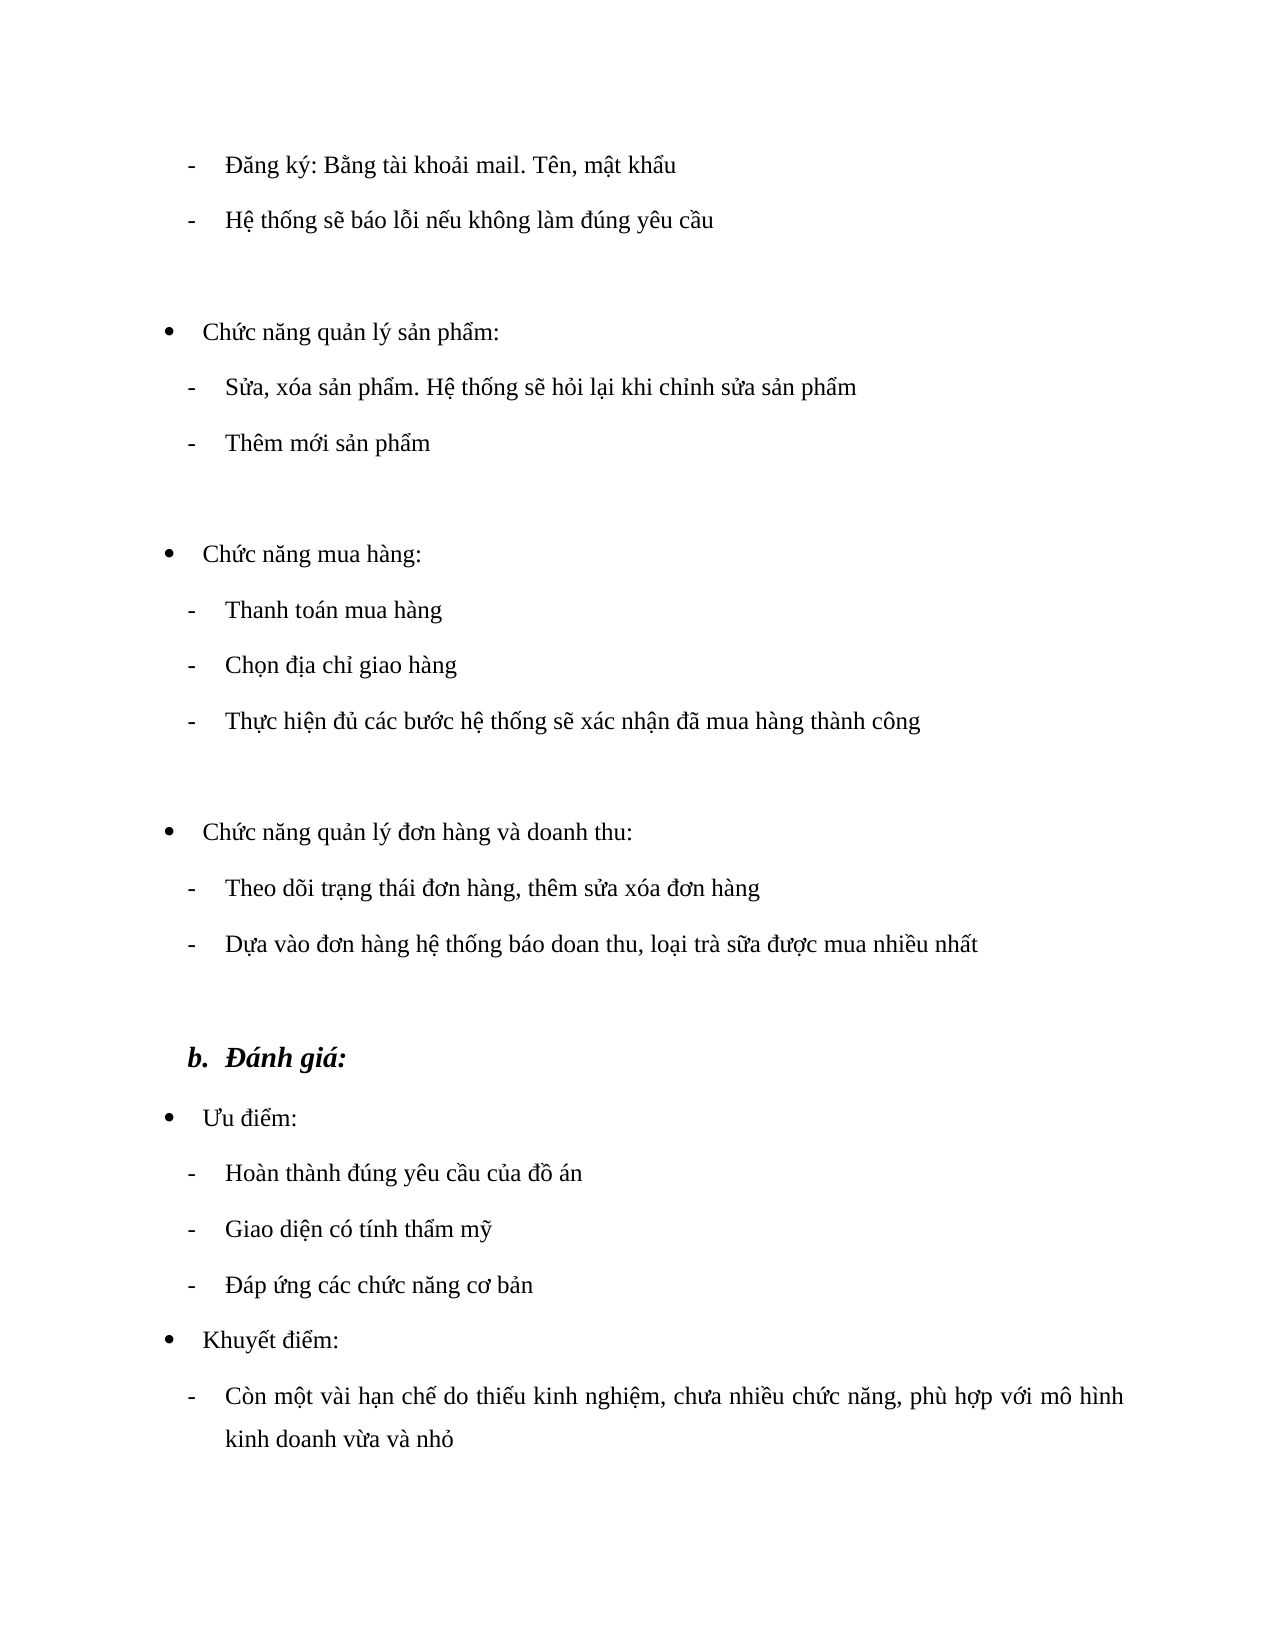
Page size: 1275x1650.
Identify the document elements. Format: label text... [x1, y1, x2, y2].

list Sửa, xóa sản phẩm. Hệ thống sẽ hỏi lại khi chỉnh sửa sản phẩm [187, 372, 1125, 401]
list Giao diện có tính thẩm mỹ [187, 1214, 1125, 1243]
list Khuyết điểm: [165, 1325, 1125, 1354]
list Chọn địa chỉ giao hàng [187, 651, 1125, 679]
list Thực hiện đủ các bước hệ thống sẽ xác nhận đã mua hàng thành công [187, 706, 1125, 735]
list Chức năng quản lý đơn hàng và doanh thu: [165, 817, 1125, 846]
list Đăng ký: Bằng tài khoải mail. Tên, mật khẩu [187, 150, 1125, 179]
list Còn một vài hạn chế do thiếu kinh nghiệm, chưa nhiều chức năng, phù hợp với mô hình kinh doanh vừa và nhỏ [187, 1381, 1125, 1453]
list Chức năng quản lý sản phẩm: [165, 317, 1125, 346]
list Đáp ứng các chức năng cơ bản [187, 1270, 1125, 1298]
list Thêm mới sản phẩm [187, 428, 1125, 457]
list Hệ thống sẽ báo lỗi nếu không làm đúng yêu cầu [187, 206, 1125, 234]
list Đánh giá: [187, 1040, 1125, 1073]
list Chức năng mua hàng: [165, 539, 1125, 568]
list Ưu điểm: [165, 1103, 1125, 1132]
list Thanh toán mua hàng [187, 595, 1125, 624]
list Dựa vào đơn hàng hệ thống báo doan thu, loại trà sữa được mua nhiều nhất [187, 929, 1125, 957]
list Theo dõi trạng thái đơn hàng, thêm sửa xóa đơn hàng [187, 873, 1125, 902]
list Hoàn thành đúng yêu cầu của đồ án [187, 1158, 1125, 1187]
